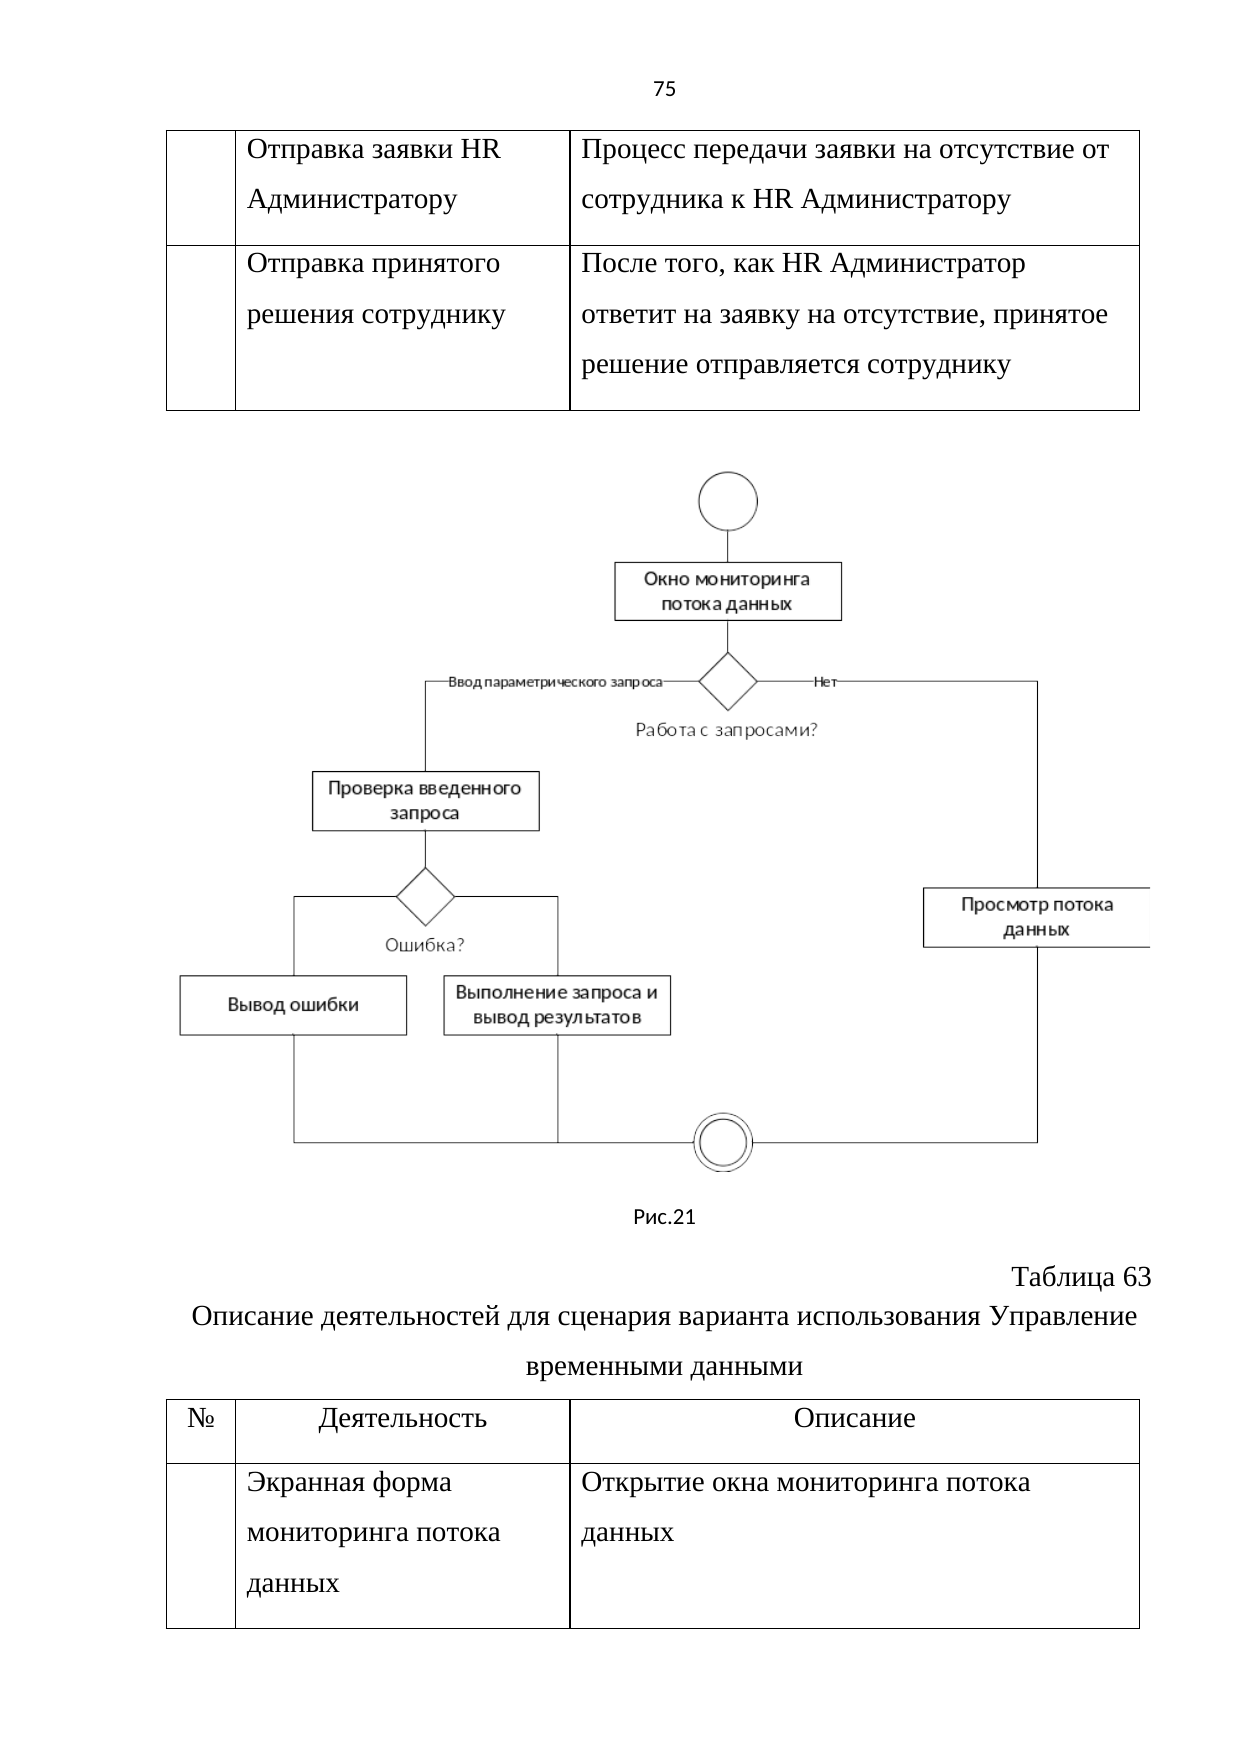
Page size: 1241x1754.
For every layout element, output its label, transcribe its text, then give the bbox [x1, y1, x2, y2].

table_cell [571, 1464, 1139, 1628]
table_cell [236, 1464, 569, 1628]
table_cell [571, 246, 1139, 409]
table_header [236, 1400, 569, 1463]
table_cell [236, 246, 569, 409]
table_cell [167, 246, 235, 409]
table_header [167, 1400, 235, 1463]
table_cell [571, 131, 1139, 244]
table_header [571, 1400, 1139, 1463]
text Рис.21 [177, 1202, 1152, 1230]
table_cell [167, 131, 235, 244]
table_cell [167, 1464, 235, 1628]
text Описание деятельностей для сценария варианта использования Управление временными данными [177, 1298, 1152, 1382]
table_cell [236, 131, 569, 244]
text Таблица 63 [177, 1259, 1152, 1293]
